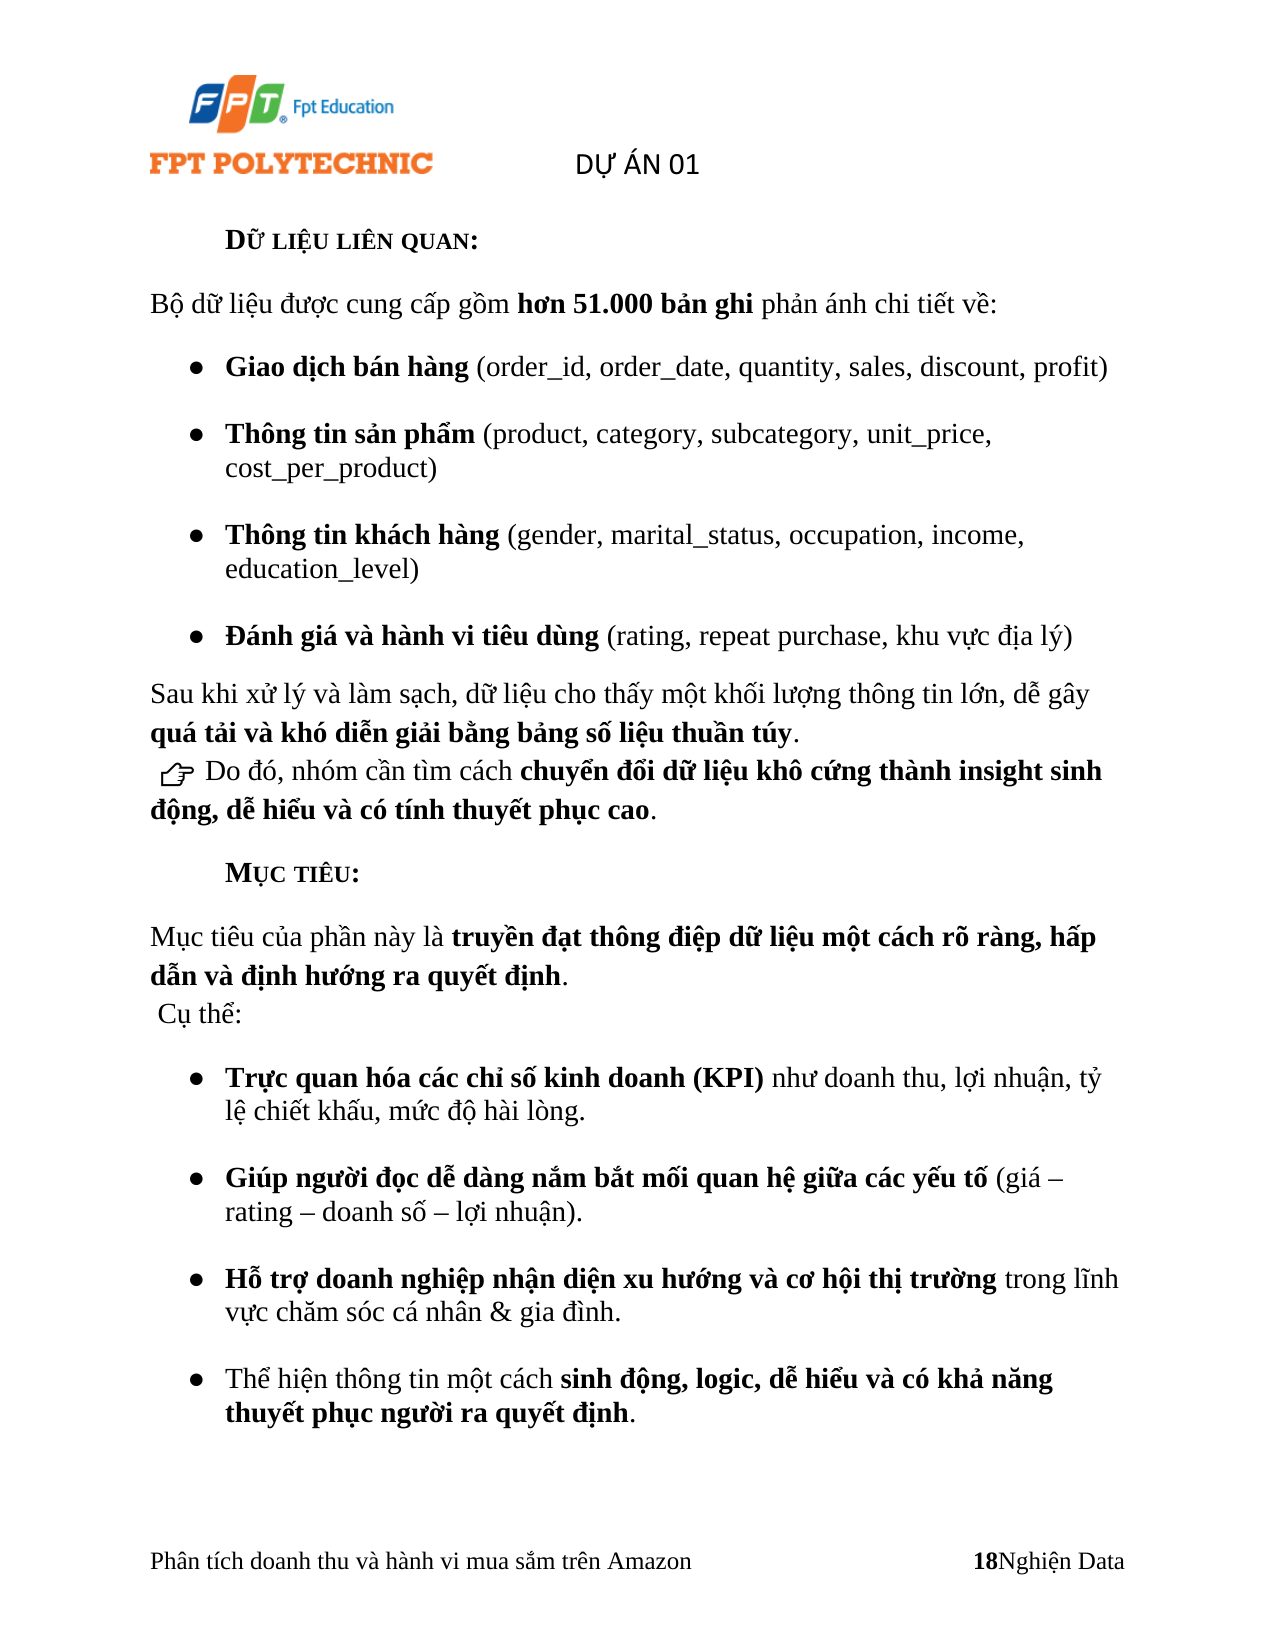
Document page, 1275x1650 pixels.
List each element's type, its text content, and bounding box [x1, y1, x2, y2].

text Mục tiêu: [225, 856, 1125, 889]
text Sau khi xử lý và làm sạch, dữ liệu cho thấy một khối lượng thông tin lớn, dễ gây quá tải và khó diễn giải bằng bảng số liệu thuần túy. 👉 Do đó, nhóm cần tìm cách chuyển đổi dữ liệu khô cứng thành insight sinh động, dễ hiểu và có tính thuyết phục cao. [150, 676, 1125, 826]
text Bộ dữ liệu được cung cấp gồm hơn 51.000 bản ghi phản ánh chi tiết về: [150, 286, 1125, 319]
list Hỗ trợ doanh nghiệp nhận diện xu hướng và cơ hội thị trường trong lĩnh vực chăm sóc cá nhân & gia đình. [187, 1261, 1125, 1362]
list Đánh giá và hành vi tiêu dùng (rating, repeat purchase, khu vực địa lý) [187, 618, 1125, 651]
picture [150, 75, 436, 174]
list Giao dịch bán hàng (order_id, order_date, quantity, sales, discount, profit) [187, 349, 1125, 417]
text Mục tiêu của phần này là truyền đạt thông điệp dữ liệu một cách rõ ràng, hấp dẫn và định hướng ra quyết định. Cụ thể: [150, 919, 1125, 1030]
list Giúp người đọc dễ dàng nắm bắt mối quan hệ giữa các yếu tố (giá – rating – doanh số – lợi nhuận). [187, 1160, 1125, 1261]
list Thông tin sản phẩm (product, category, subcategory, unit_price, cost_per_product) [187, 417, 1125, 517]
text Dữ liệu liên quan: [225, 222, 1125, 256]
list Thông tin khách hàng (gender, marital_status, occupation, income, education_level) [187, 517, 1125, 618]
list Thể hiện thông tin một cách sinh động, logic, dễ hiểu và có khả năng thuyết phục người ra quyết định. [187, 1362, 1125, 1462]
list Trực quan hóa các chỉ số kinh doanh (KPI) như doanh thu, lợi nhuận, tỷ lệ chiết khấu, mức độ hài lòng. [187, 1060, 1125, 1160]
